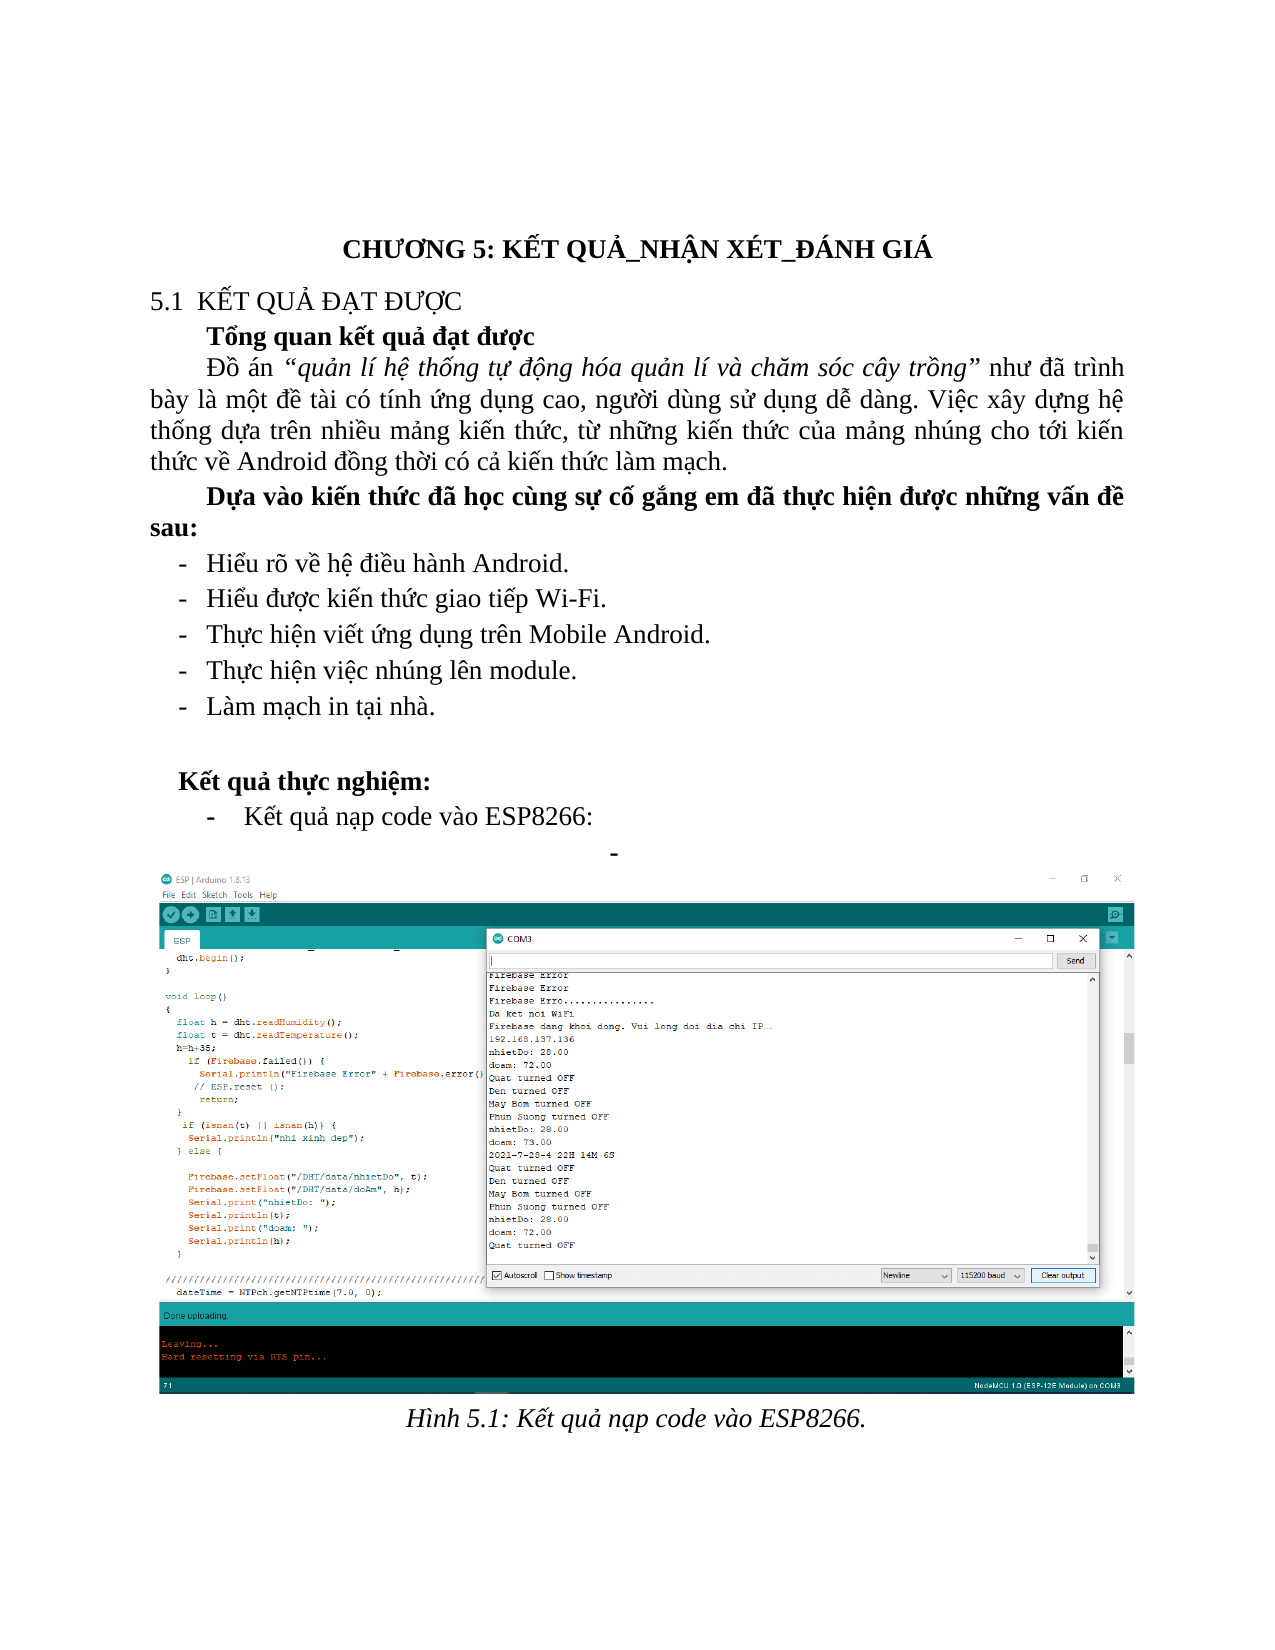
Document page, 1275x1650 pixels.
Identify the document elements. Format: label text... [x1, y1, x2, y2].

list Thực hiện việc nhúng lên module. [178, 654, 1125, 685]
text Hình 5.1: Kết quả nạp code vào ESP8266. [150, 1402, 1125, 1433]
text Dựa vào kiến thức đã học cùng sự cố gắng em đã thực hiện được những vấn đề sau: [150, 480, 1125, 543]
list Làm mạch in tại nhà. [178, 690, 1125, 721]
list Kết quả nạp code vào ESP8266: [206, 800, 1125, 831]
picture [159, 871, 1135, 1394]
text Đồ án “quản lí hệ thống tự động hóa quản lí và chăm sóc cây trồng” như đã trình bày là một đề tài có tính ứng dụng cao, người dùng sử dụng dễ dàng. Việc xây dựng hệ thống dựa trên nhiều mảng kiến thức, từ những kiến thức của mảng nhúng cho tới kiến thức về Android đồng thời có cả kiến thức làm mạch. [150, 352, 1125, 476]
text CHƯƠNG 5: KẾT QUẢ_NHẬN XÉT_ĐÁNH GIÁ [150, 233, 1125, 264]
list Hiểu được kiến thức giao tiếp Wi-Fi. [178, 582, 1125, 614]
subtitle Tổng quan kết quả đạt được [150, 320, 1125, 352]
subtitle KẾT QUẢ ĐẠT ĐƯỢC [150, 285, 1125, 316]
text Kết quả thực nghiệm: [178, 765, 1125, 796]
list Thực hiện viết ứng dụng trên Mobile Android. [178, 618, 1125, 649]
list Hiểu rõ về hệ điều hành Android. [178, 547, 1125, 578]
